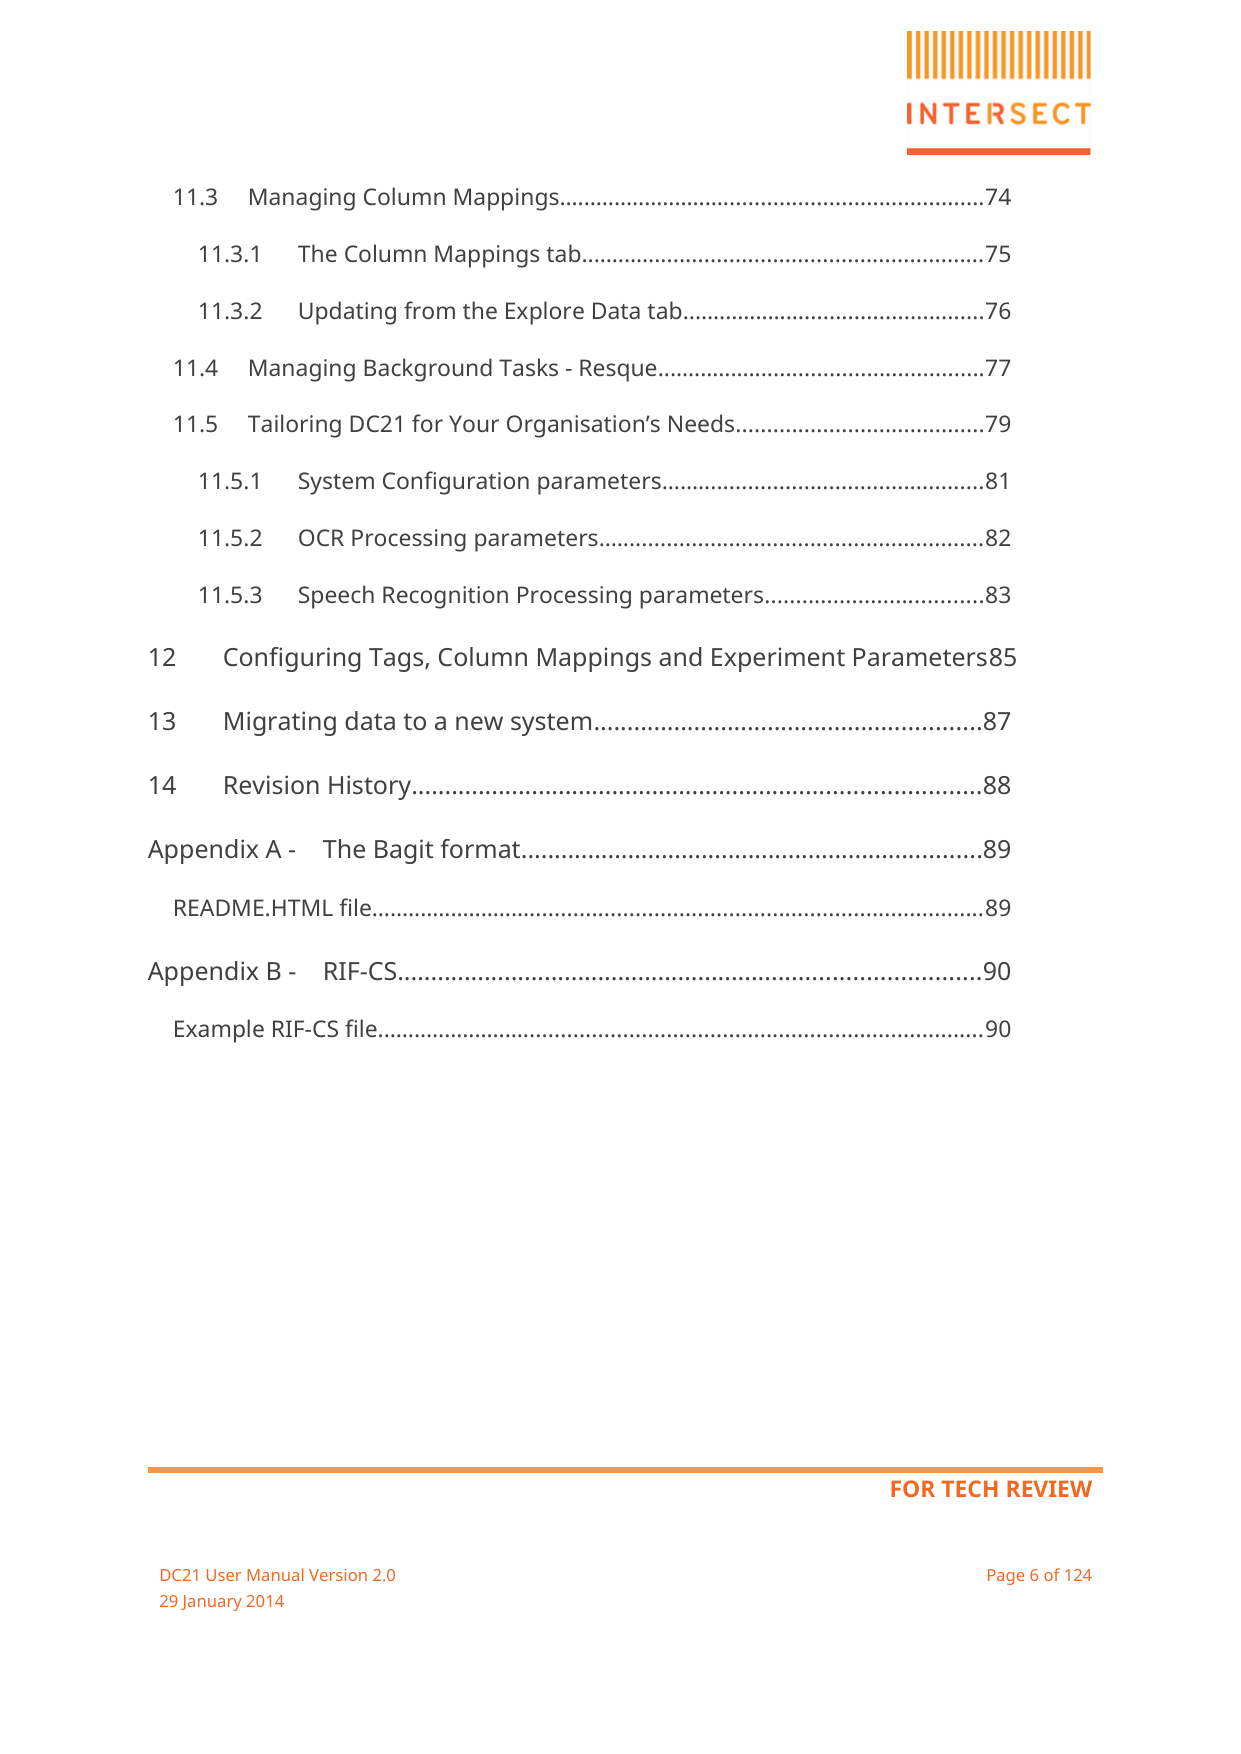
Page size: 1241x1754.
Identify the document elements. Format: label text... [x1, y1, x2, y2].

text Appendix A - The Bagit format 89 [148, 832, 1092, 866]
text 11.4 Managing Background Tasks - Resque 77 [173, 352, 1092, 383]
text 11.5.3 Speech Recognition Processing parameters 83 [198, 579, 1092, 610]
text 11.5.2 OCR Processing parameters 82 [198, 522, 1092, 553]
text 11.5.1 System Configuration parameters 81 [198, 465, 1092, 496]
text 11.3 Managing Column Mappings 74 [173, 181, 1092, 213]
text 11.3.1 The Column Mappings tab 75 [198, 238, 1092, 269]
text Appendix B - RIF-CS 90 [148, 953, 1092, 987]
text 12 Configuring Tags, Column Mappings and Experiment Parameters 85 [148, 640, 1092, 674]
text 14 Revision History 88 [148, 768, 1092, 802]
text README.HTML file 89 [173, 892, 1092, 923]
text 11.3.2 Updating from the Explore Data tab 76 [198, 295, 1092, 326]
picture [905, 29, 1093, 157]
text Example RIF-CS file 90 [173, 1013, 1092, 1044]
text 13 Migrating data to a new system 87 [148, 704, 1092, 738]
text 11.5 Tailoring DC21 for Your Organisation’s Needs 79 [173, 408, 1092, 440]
